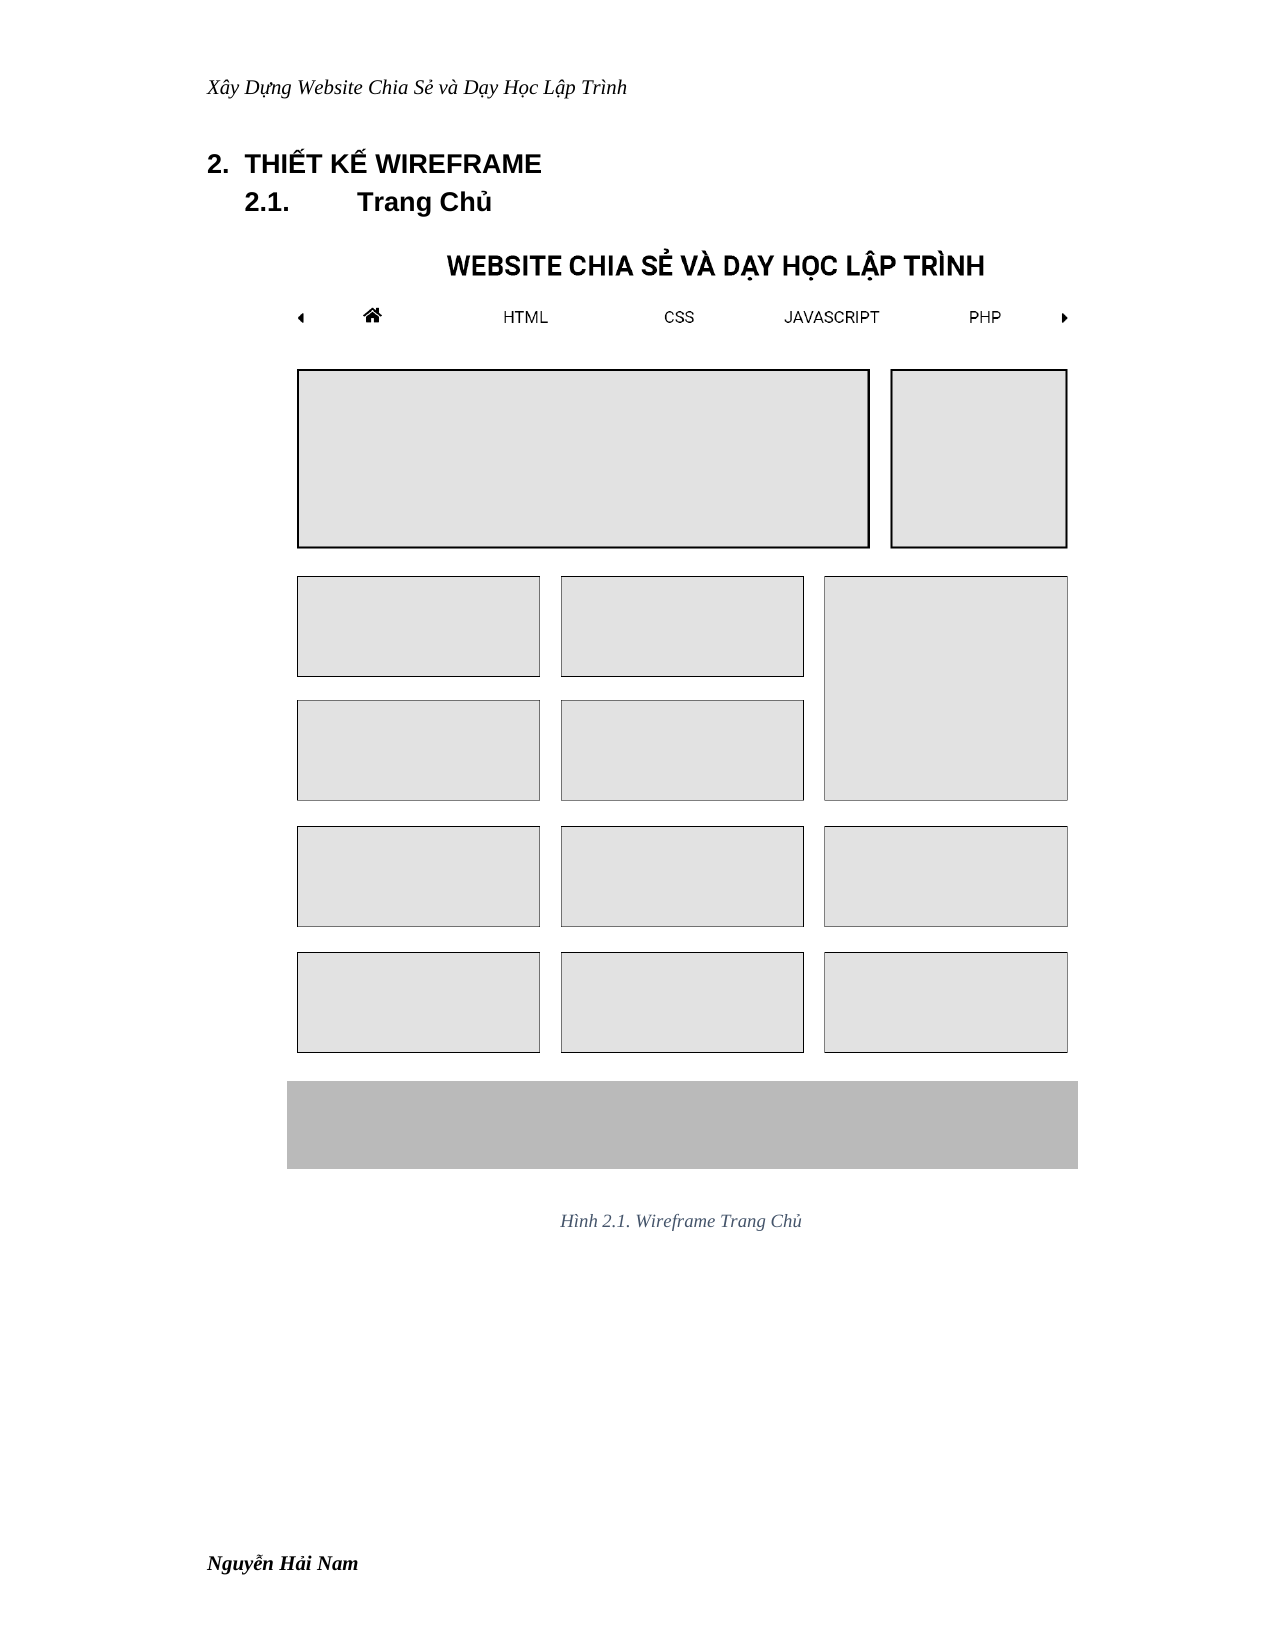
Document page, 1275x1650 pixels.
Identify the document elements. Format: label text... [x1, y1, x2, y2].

text Hình 2.1. Wireframe Trang Chủ [207, 1210, 1157, 1232]
picture [208, 219, 1156, 1192]
subtitle THIẾT KẾ WIREFRAME [207, 148, 1157, 179]
subtitle Trang Chủ [244, 186, 1157, 217]
